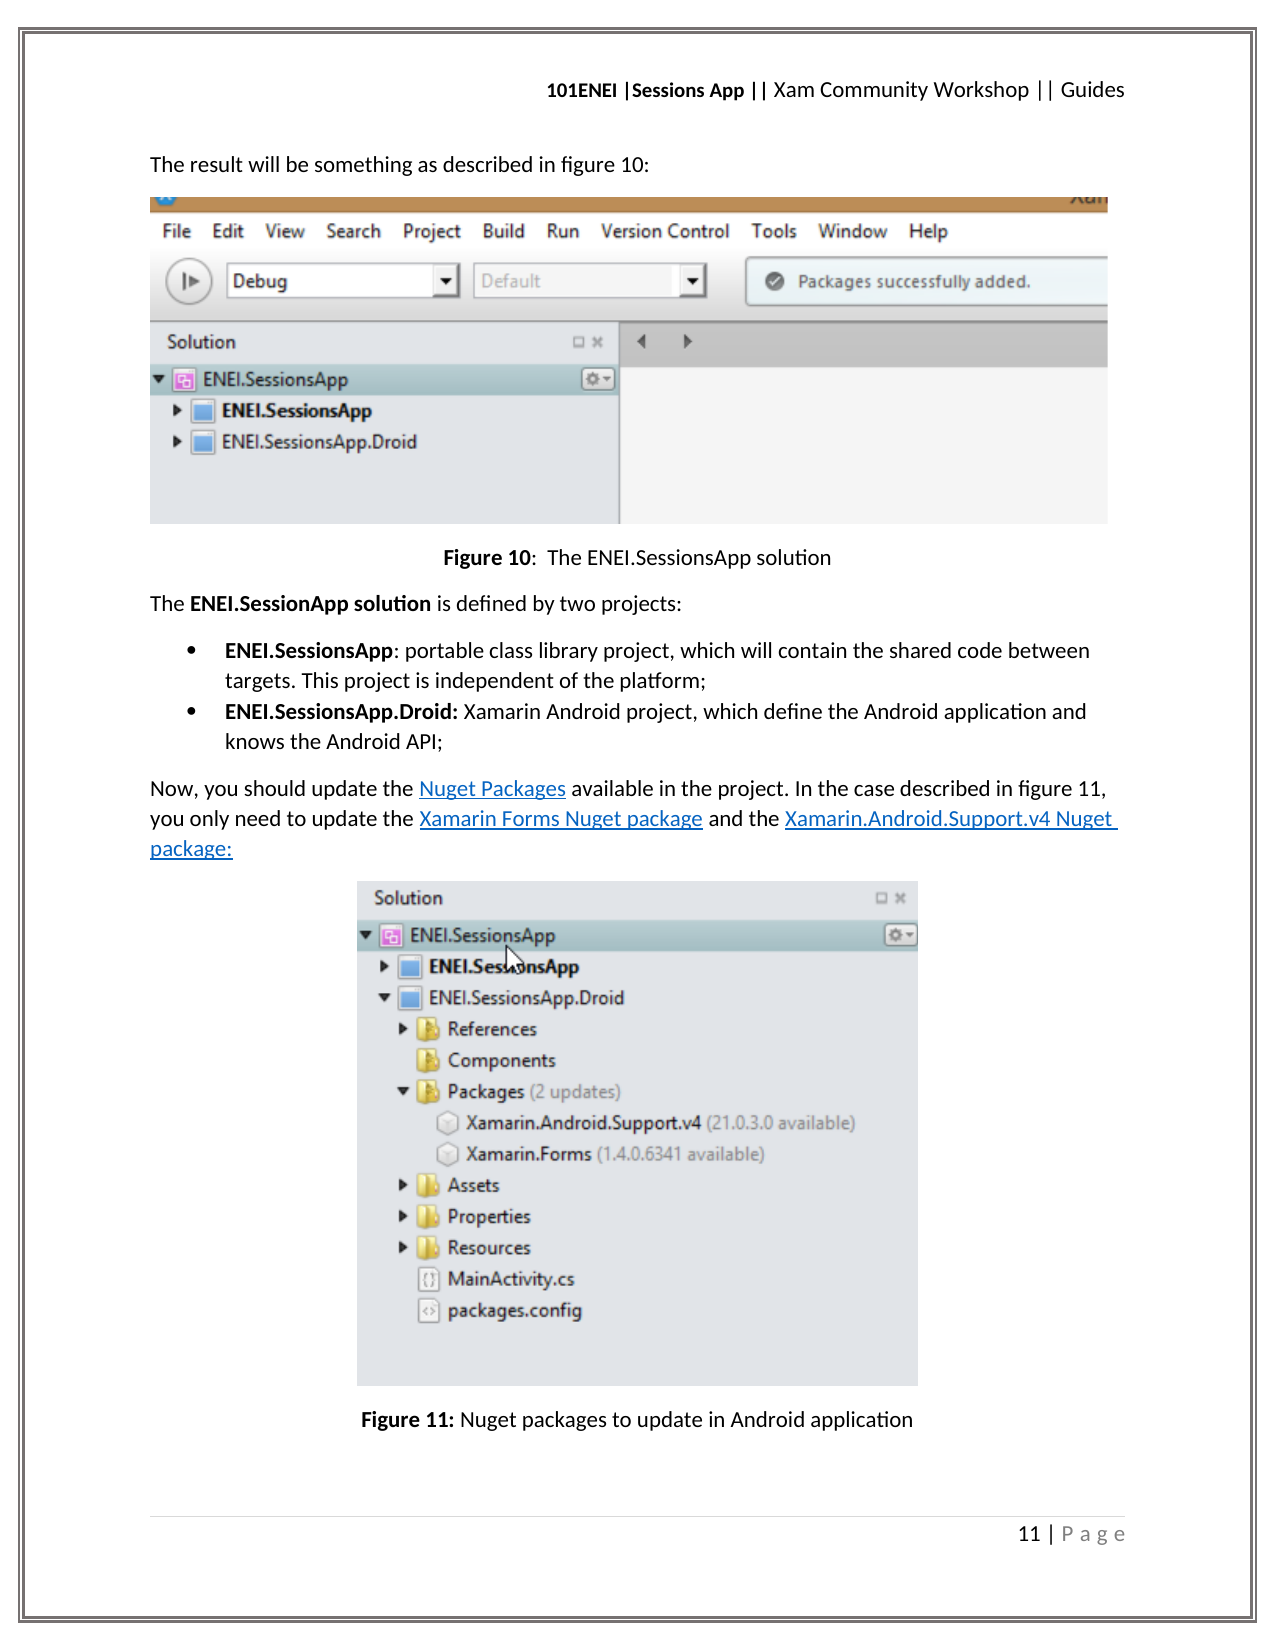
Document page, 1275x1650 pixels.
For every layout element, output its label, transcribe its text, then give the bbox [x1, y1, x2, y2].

text The ENEI.SessionApp solution is defined by two projects: [150, 589, 1125, 618]
text The result will be something as described in figure 10: [150, 150, 1125, 178]
text Figure 10: The ENEI.SessionsApp solution [150, 543, 1125, 571]
picture [357, 881, 918, 1386]
picture [150, 197, 1108, 524]
list ENEI.SessionsApp: portable class library project, which will contain the shared code between targets. This project is independent of the platform; [187, 636, 1125, 695]
list ENEI.SessionsApp.Droid: Xamarin Android project, which define the Android application and knows the Android API; [187, 697, 1125, 755]
text Figure 11: Nuget packages to update in Android application [150, 1405, 1125, 1433]
text Now, you should update the Nuget Packages available in the project. In the case described in figure 11, you only need to update the Xamarin Forms Nuget package and the Xamarin.Android.Support.v4 Nuget package: [150, 774, 1125, 862]
